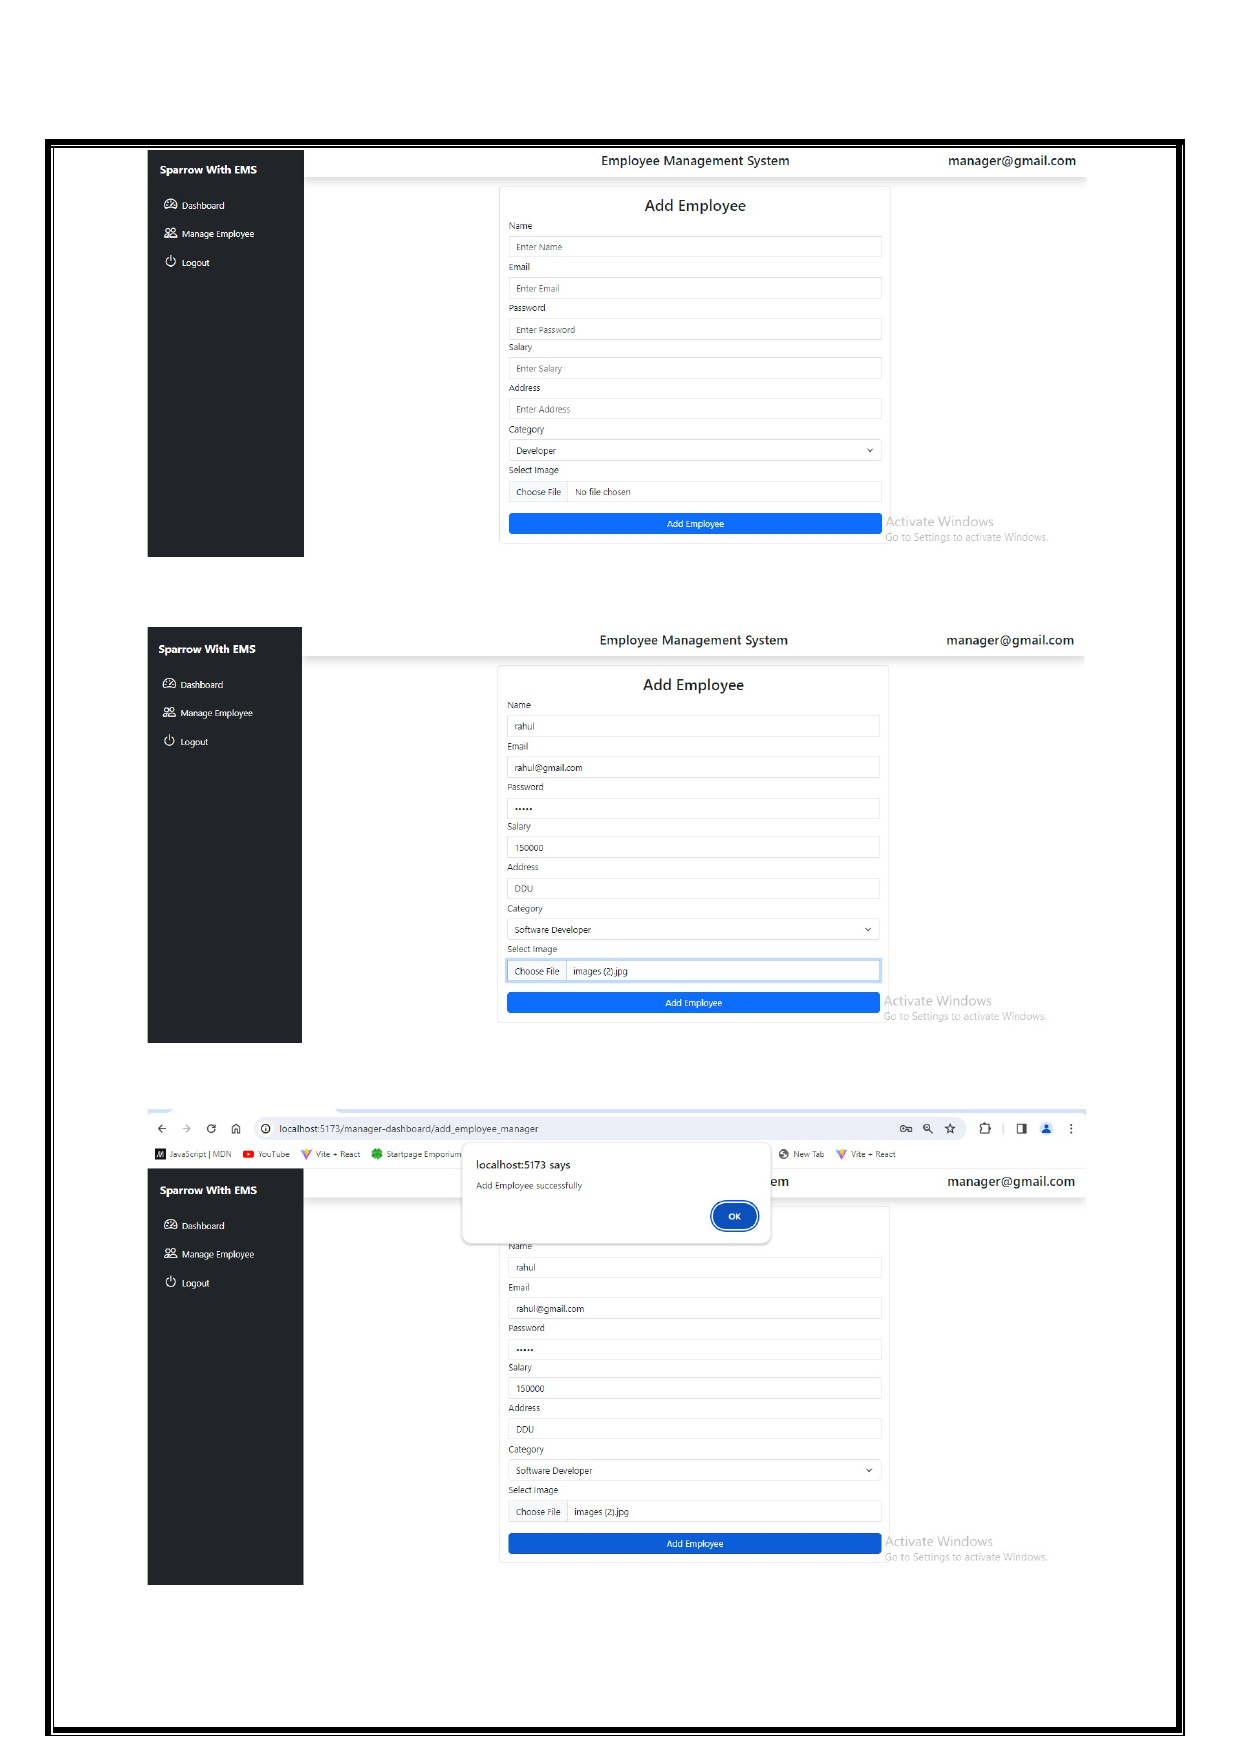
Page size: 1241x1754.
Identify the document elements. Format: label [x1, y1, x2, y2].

picture [147, 1109, 1086, 1585]
picture [147, 627, 1085, 1043]
picture [147, 150, 1087, 557]
